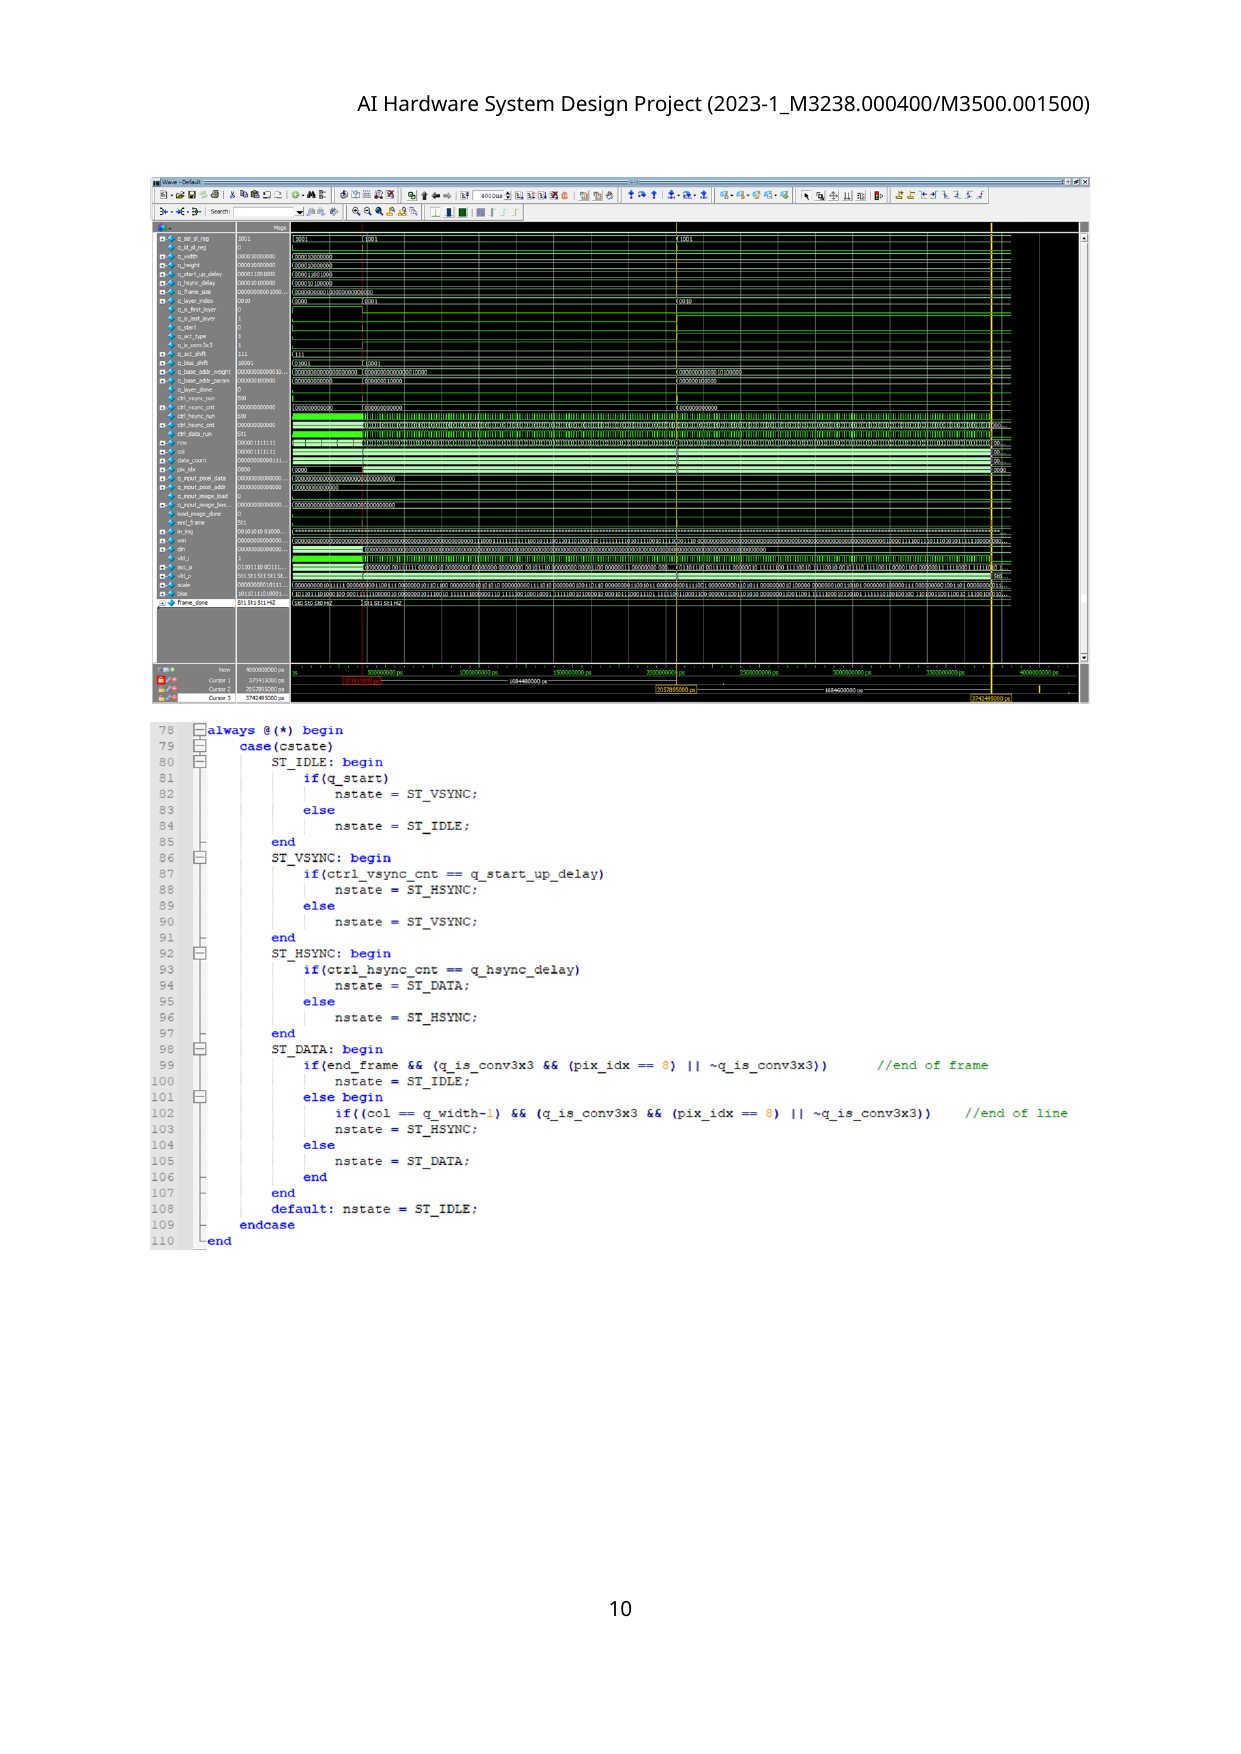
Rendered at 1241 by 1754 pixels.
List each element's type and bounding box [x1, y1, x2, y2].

picture [150, 177, 1091, 704]
picture [150, 722, 1091, 1250]
